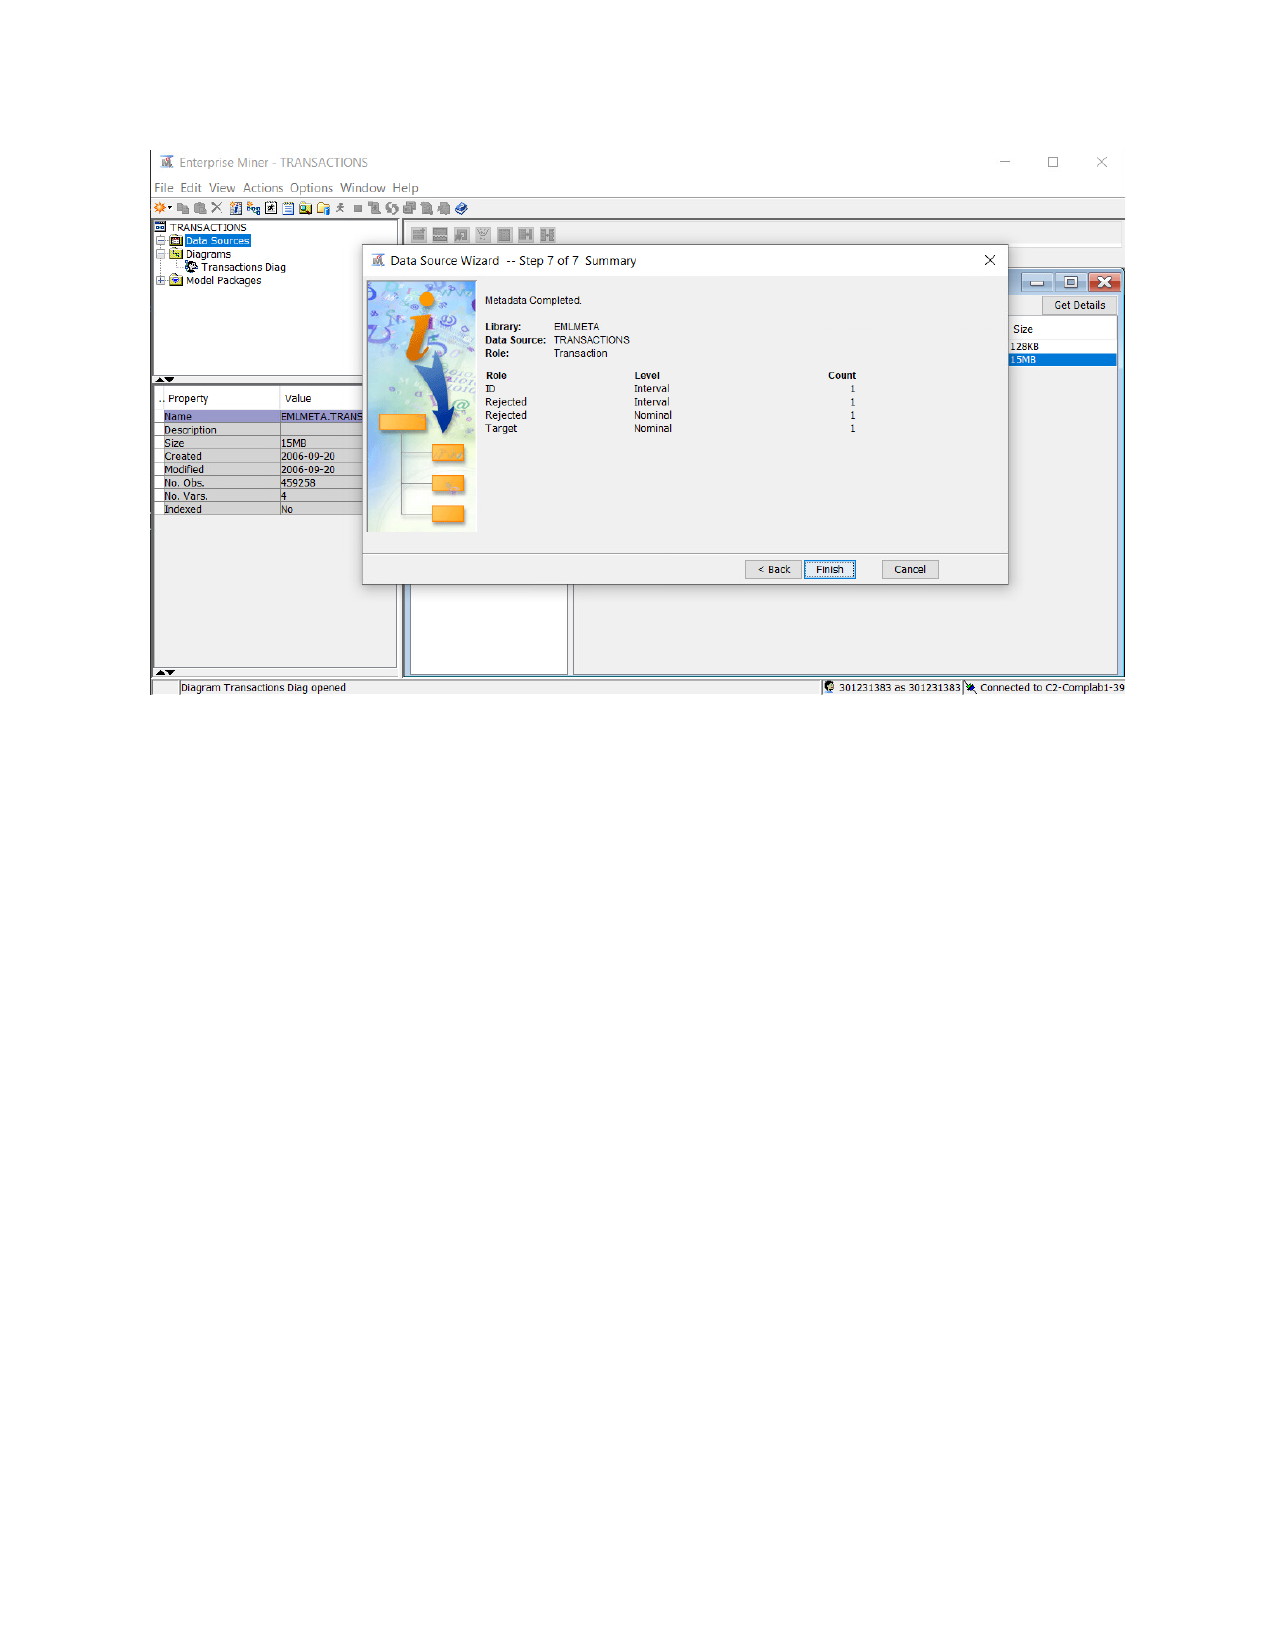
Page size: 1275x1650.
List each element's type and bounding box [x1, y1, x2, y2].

picture [150, 150, 1125, 695]
